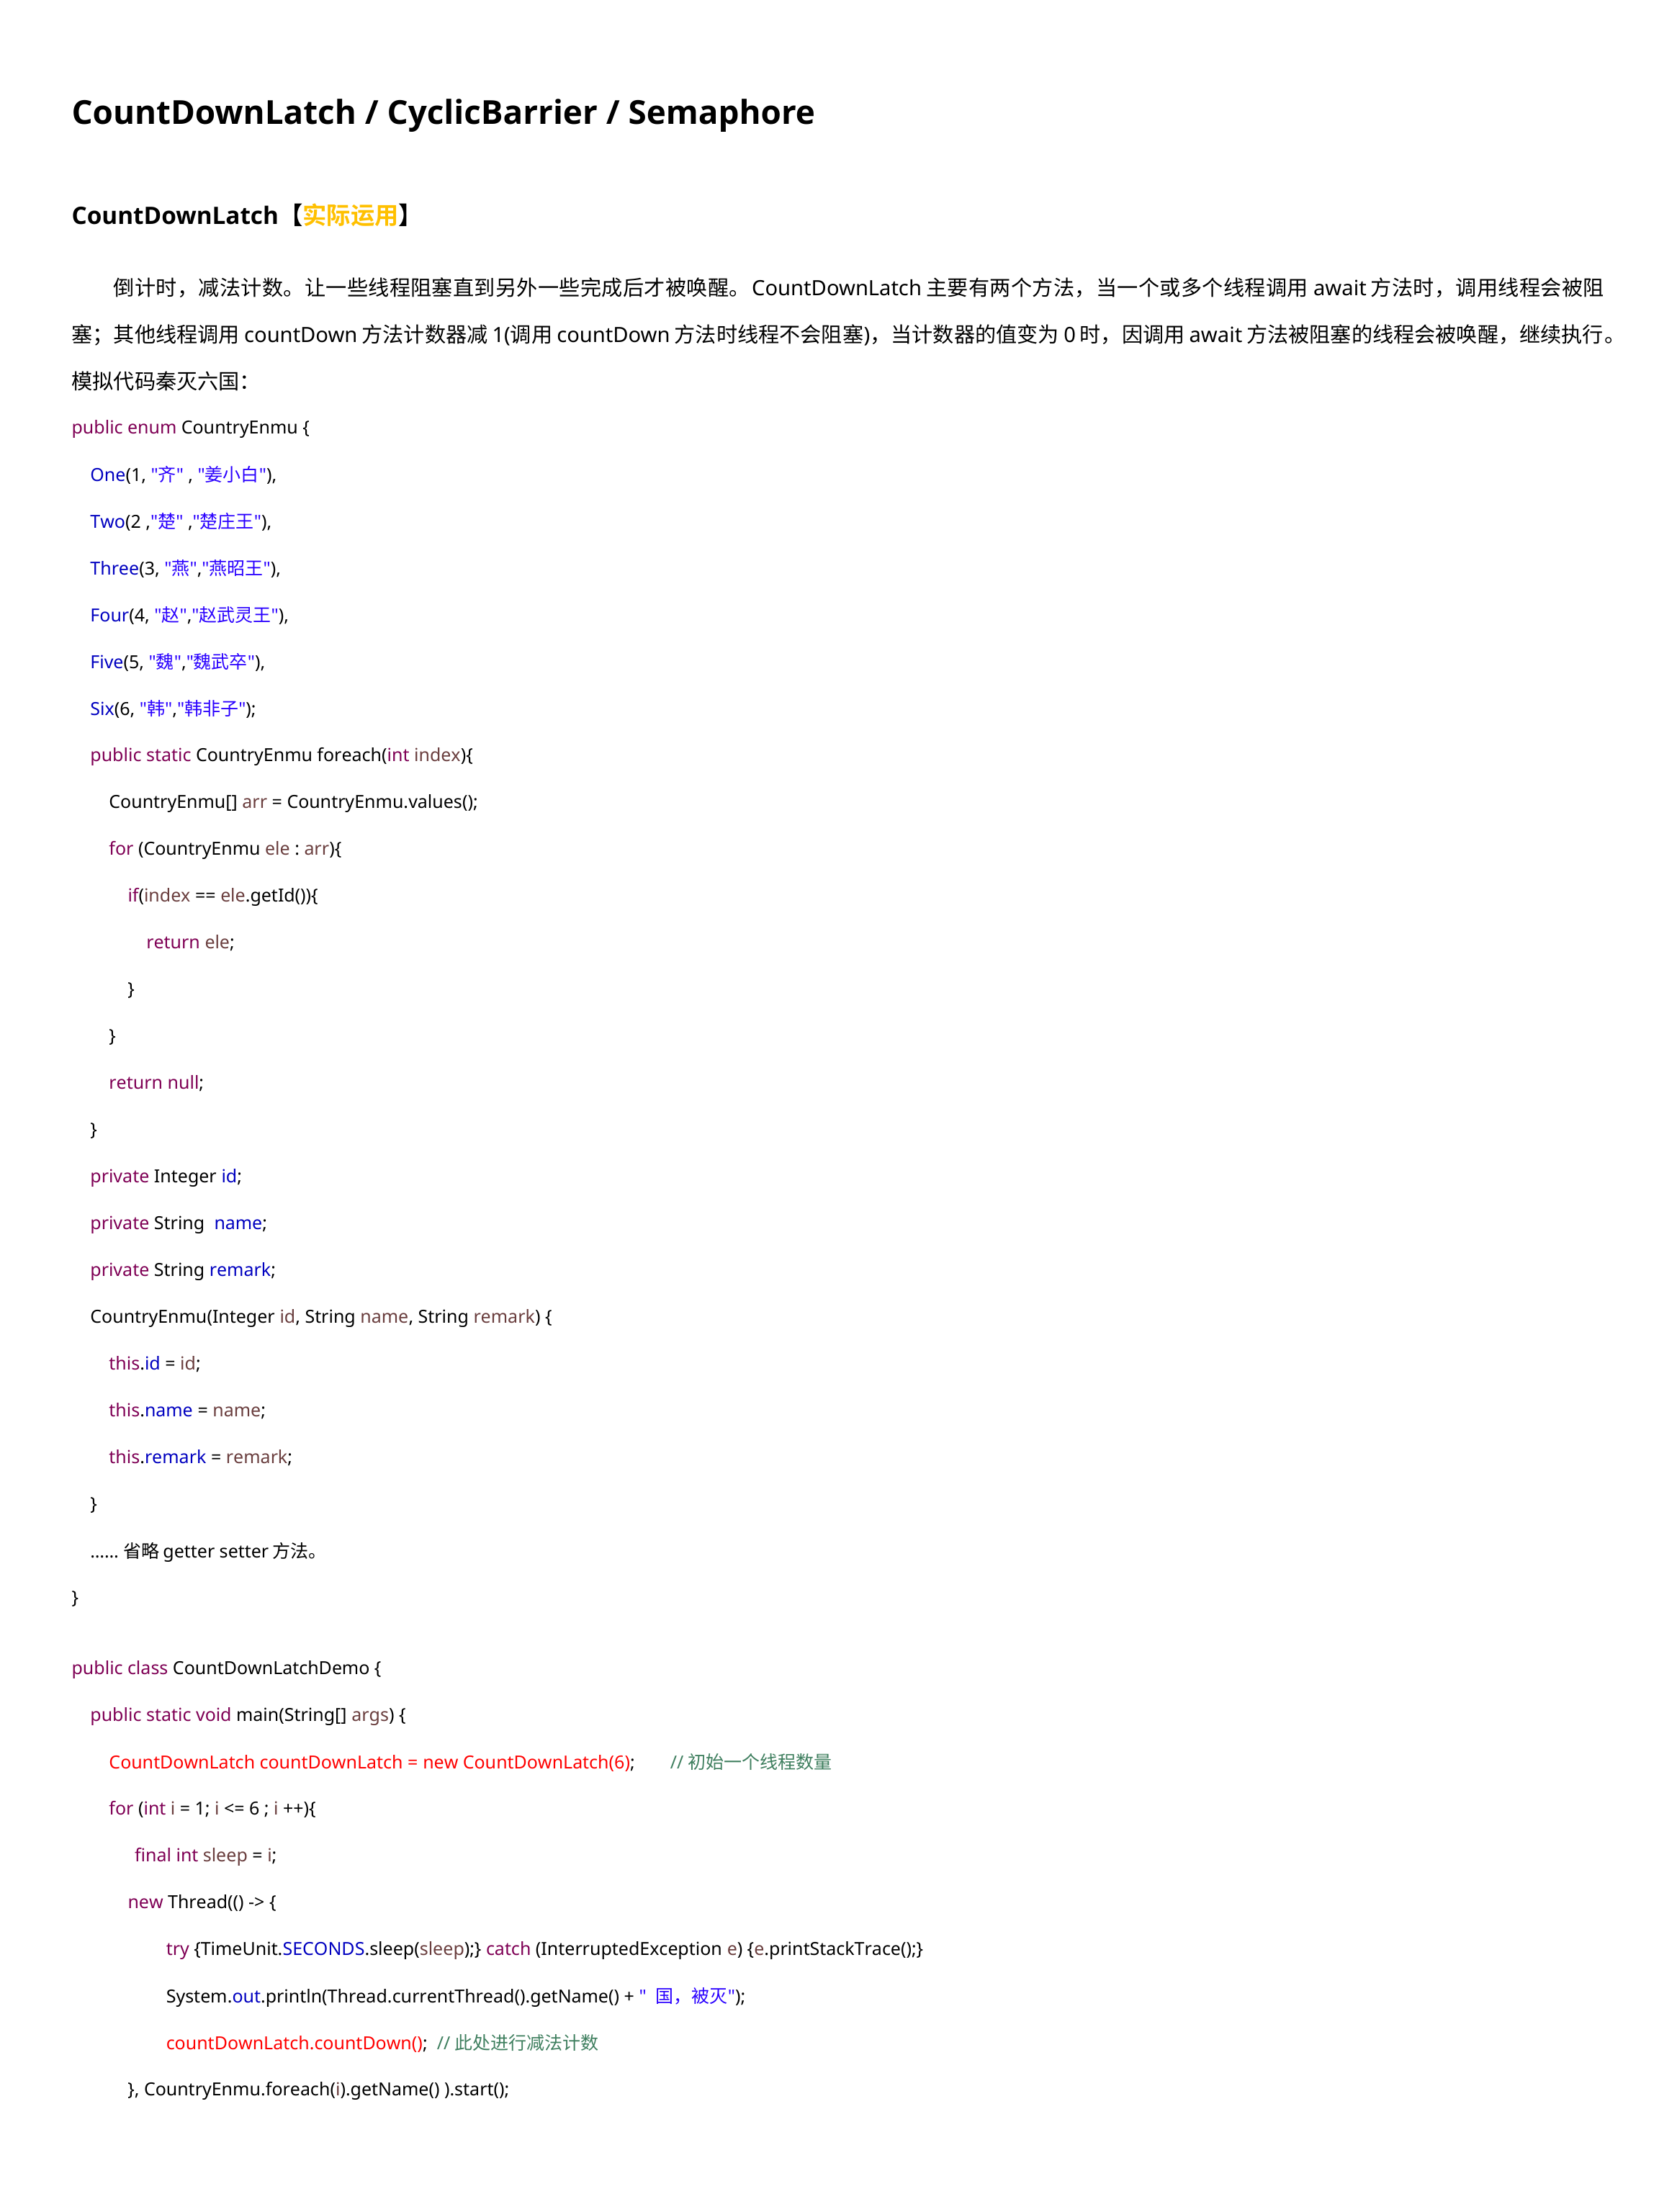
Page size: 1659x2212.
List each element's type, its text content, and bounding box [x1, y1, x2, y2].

text }, CountryEnmu.foreach(i).getName() ).start(); [71, 2065, 1604, 2112]
text return null; [71, 1058, 1604, 1105]
text Four(4, "赵","赵武灵王"), [71, 590, 1604, 637]
text Three(3, "燕","燕昭王"), [71, 544, 1604, 590]
text public static void main(String[] args) { [71, 1691, 1604, 1737]
text …… 省略getter setter方法。 [71, 1527, 1604, 1573]
text this.name = name; [71, 1386, 1604, 1433]
text private Integer id; [71, 1152, 1604, 1199]
text this.id = id; [71, 1339, 1604, 1386]
text public enum CountryEnmu { [71, 403, 1604, 450]
text countDownLatch.countDown(); // 此处进行减法计数 [71, 2018, 1604, 2065]
text One(1, "齐" , "姜小白"), [71, 450, 1604, 497]
text if(index == ele.getId()){ [71, 871, 1604, 918]
text } [71, 1105, 1604, 1152]
text for (int i = 1; i <= 6 ; i ++){ [71, 1784, 1604, 1831]
text CountryEnmu[] arr = CountryEnmu.values(); [71, 778, 1604, 824]
text new Thread(() -> { [71, 1878, 1604, 1925]
text public static CountryEnmu foreach(int index){ [71, 731, 1604, 778]
text private String remark; [71, 1246, 1604, 1292]
text final int sleep = i; [71, 1831, 1604, 1878]
text public class CountDownLatchDemo { [71, 1644, 1604, 1691]
text Two(2 ,"楚" ,"楚庄王"), [71, 497, 1604, 544]
text 倒计时，减法计数。让一些线程阻塞直到另外一些完成后才被唤醒。CountDownLatch主要有两个方法，当一个或多个线程调用await方法时，调用线程会被阻塞；其他线程调用countDown方法计数器减1(调用countDown方法时线程不会阻塞)，当计数器的值变为0时，因调用await方法被阻塞的线程会被唤醒，继续执行。模拟代码秦灭六国： [71, 263, 1604, 403]
text Six(6, "韩","韩非子"); [71, 684, 1604, 731]
text } [71, 965, 1604, 1012]
text for (CountryEnmu ele : arr){ [71, 824, 1604, 871]
text } [71, 1012, 1604, 1058]
text CountryEnmu(Integer id, String name, String remark) { [71, 1292, 1604, 1339]
text Five(5, "魏","魏武卒"), [71, 637, 1604, 684]
text System.out.println(Thread.currentThread().getName() + " 国，被灭"); [71, 1972, 1604, 2018]
text CountDownLatch【实际运用】 [71, 191, 1604, 238]
text } [71, 1480, 1604, 1527]
text private String name; [71, 1199, 1604, 1246]
text this.remark = remark; [71, 1433, 1604, 1480]
text try {TimeUnit.SECONDS.sleep(sleep);} catch (InterruptedException e) {e.printStackTrace();} [71, 1925, 1604, 1972]
text } [71, 1573, 1604, 1620]
text return ele; [71, 918, 1604, 965]
text CountDownLatch countDownLatch = new CountDownLatch(6); // 初始一个线程数量 [71, 1737, 1604, 1784]
text CountDownLatch / CyclicBarrier / Semaphore [71, 88, 1604, 135]
